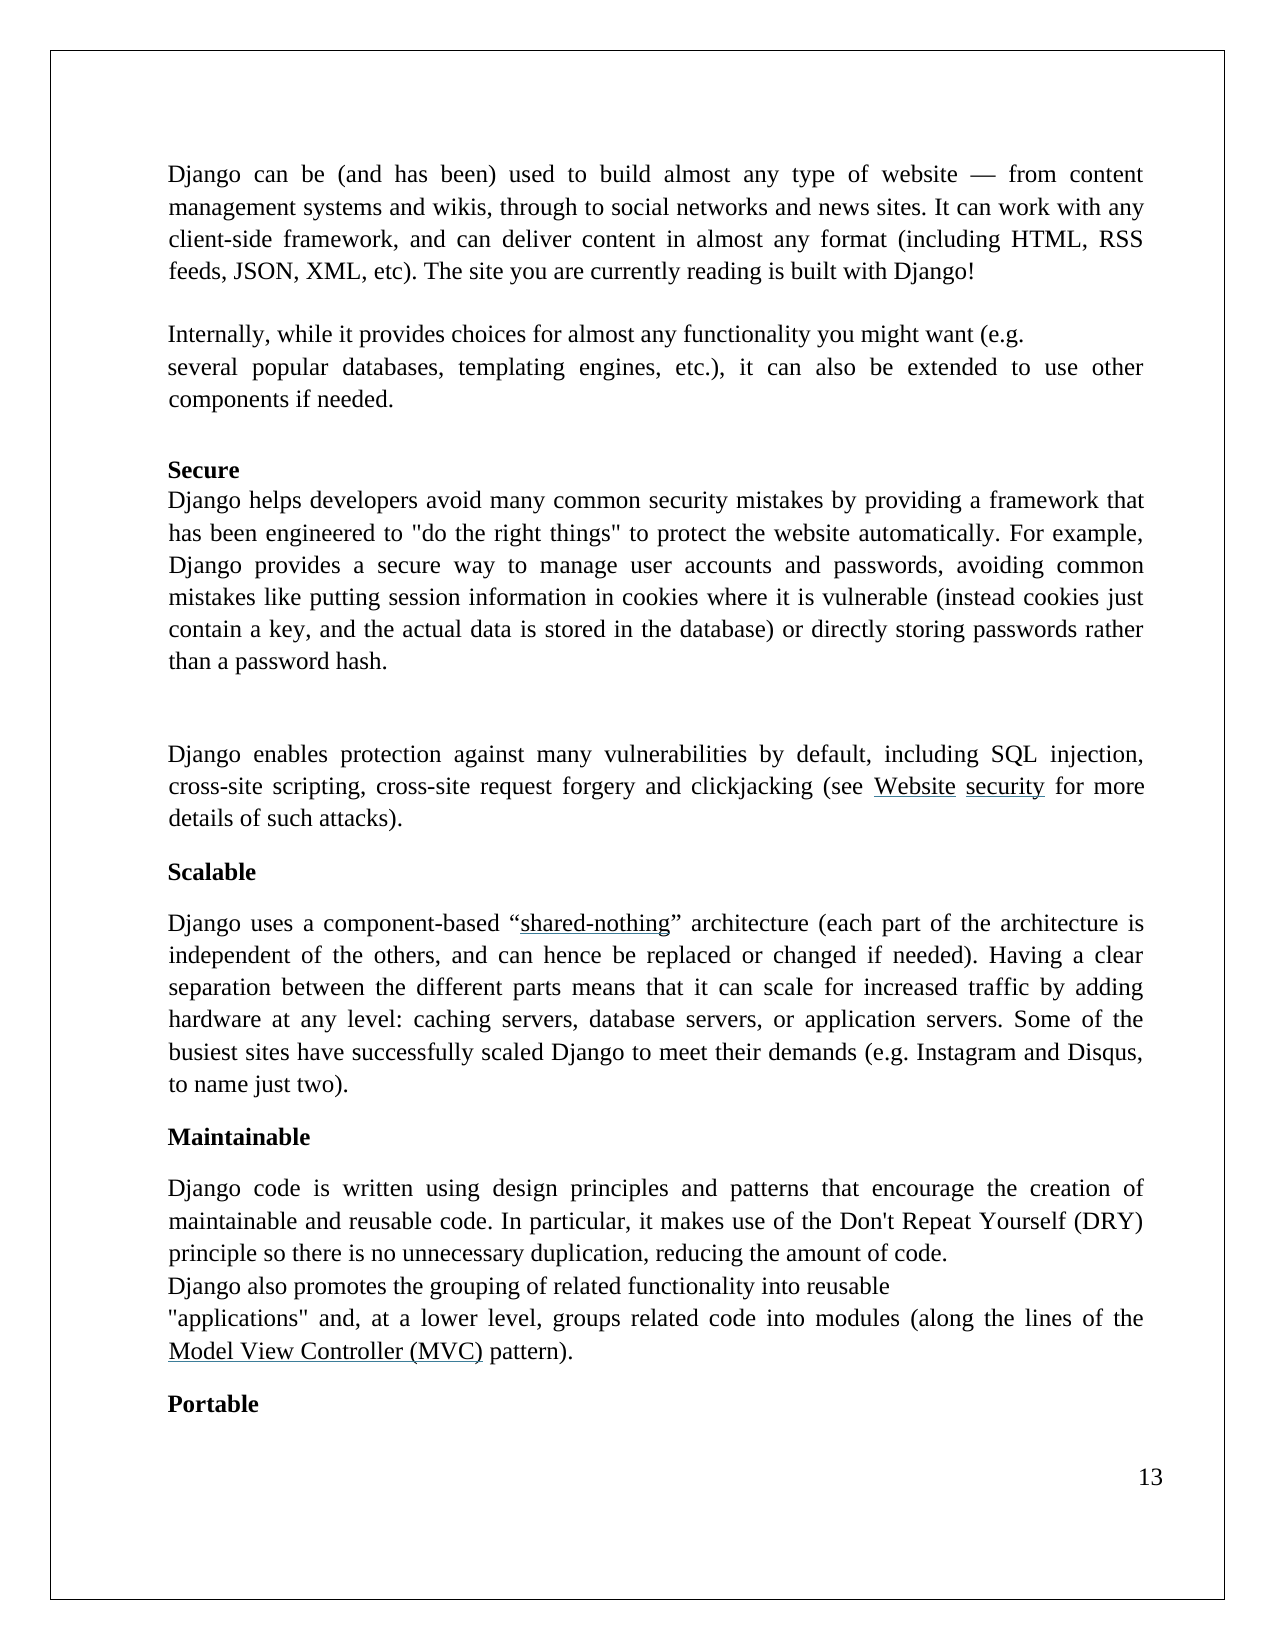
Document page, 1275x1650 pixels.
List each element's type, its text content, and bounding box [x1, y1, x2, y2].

text Django enables protection against many vulnerabilities by default, including SQL injection, cross-site scripting, cross-site request forgery and clickjacking (see Website security for more details of such attacks). [167, 739, 1145, 832]
text "applications" and, at a lower level, groups related code into modules (along the lines of the Model View Controller (MVC) pattern). [167, 1303, 1145, 1364]
text Portable [167, 1389, 1145, 1418]
text several popular databases, templating engines, etc.), it can also be extended to use other components if needed. [167, 352, 1145, 413]
text Django code is written using design principles and patterns that encourage the creation of maintainable and reusable code. In particular, it makes use of the Don't Repeat Yourself (DRY) principle so there is no unnecessary duplication, reducing the amount of code. [167, 1173, 1145, 1267]
text Secure [167, 455, 1145, 483]
text Django also promotes the grouping of related functionality into reusable [167, 1271, 1145, 1299]
text Django helps developers avoid many common security mistakes by providing a framework that has been engineered to "do the right things" to protect the website automatically. For example, Django provides a secure way to manage user accounts and passwords, avoiding common mistakes like putting session information in cookies where it is vulnerable (instead cookies just contain a key, and the actual data is stored in the database) or directly storing passwords rather than a password hash. [167, 485, 1145, 675]
text Scalable [167, 857, 1145, 885]
text Maintainable [167, 1122, 1145, 1151]
text Django can be (and has been) used to build almost any type of website — from content management systems and wikis, through to social networks and news sites. It can work with any client-side framework, and can deliver content in almost any format (including HTML, RSS feeds, JSON, XML, etc). The site you are currently reading is built with Django! [167, 159, 1145, 285]
text Internally, while it provides choices for almost any functionality you might want (e.g. [167, 319, 1145, 348]
text Django uses a component-based “shared-nothing” architecture (each part of the architecture is independent of the others, and can hence be replaced or changed if needed). Having a clear separation between the different parts means that it can scale for increased traffic by adding hardware at any level: caching servers, database servers, or application servers. Some of the busiest sites have successfully scaled Django to meet their demands (e.g. Instagram and Disqus, to name just two). [167, 908, 1145, 1097]
